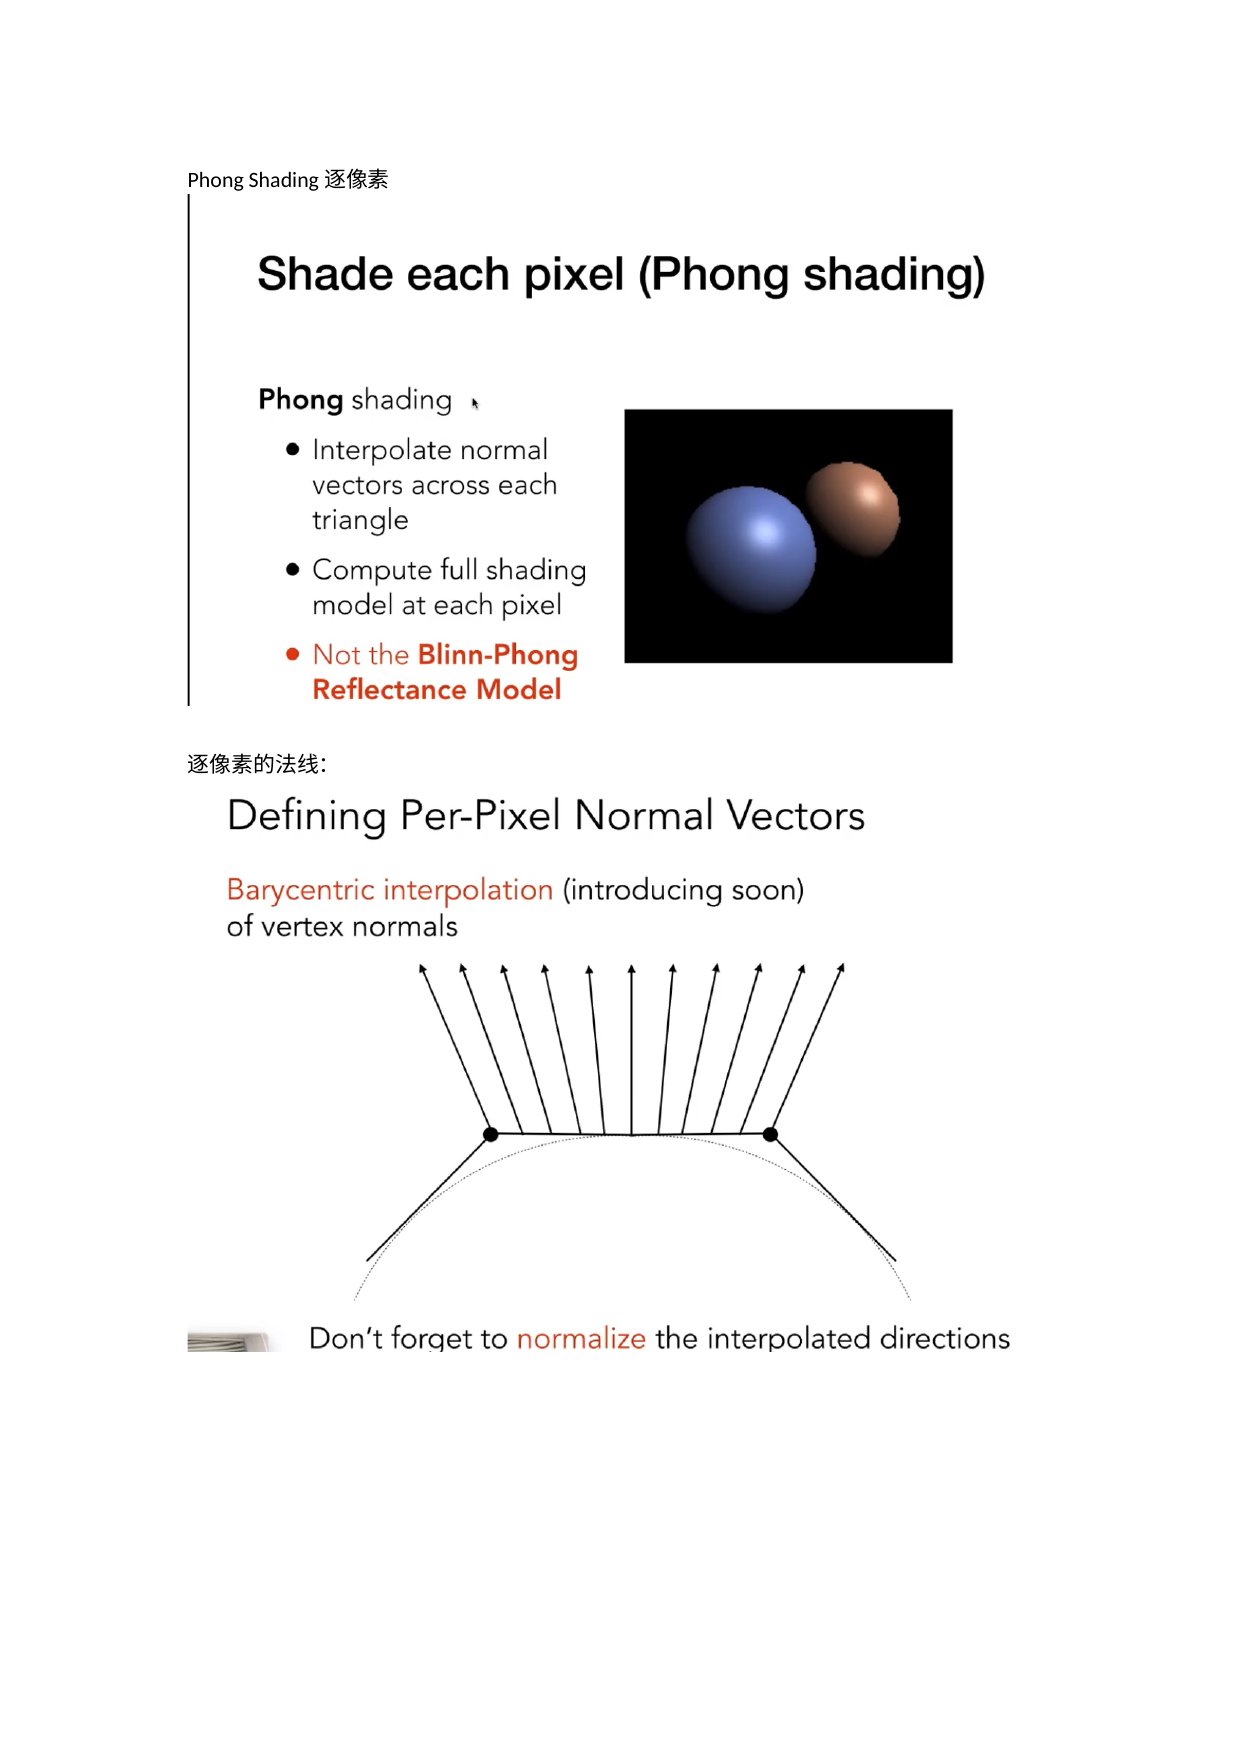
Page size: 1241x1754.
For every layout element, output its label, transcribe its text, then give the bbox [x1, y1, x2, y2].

picture [187, 194, 1053, 706]
text 逐像素的法线： [187, 747, 1053, 779]
picture [187, 779, 1053, 1352]
text Phong Shading 逐像素 [187, 162, 1053, 194]
